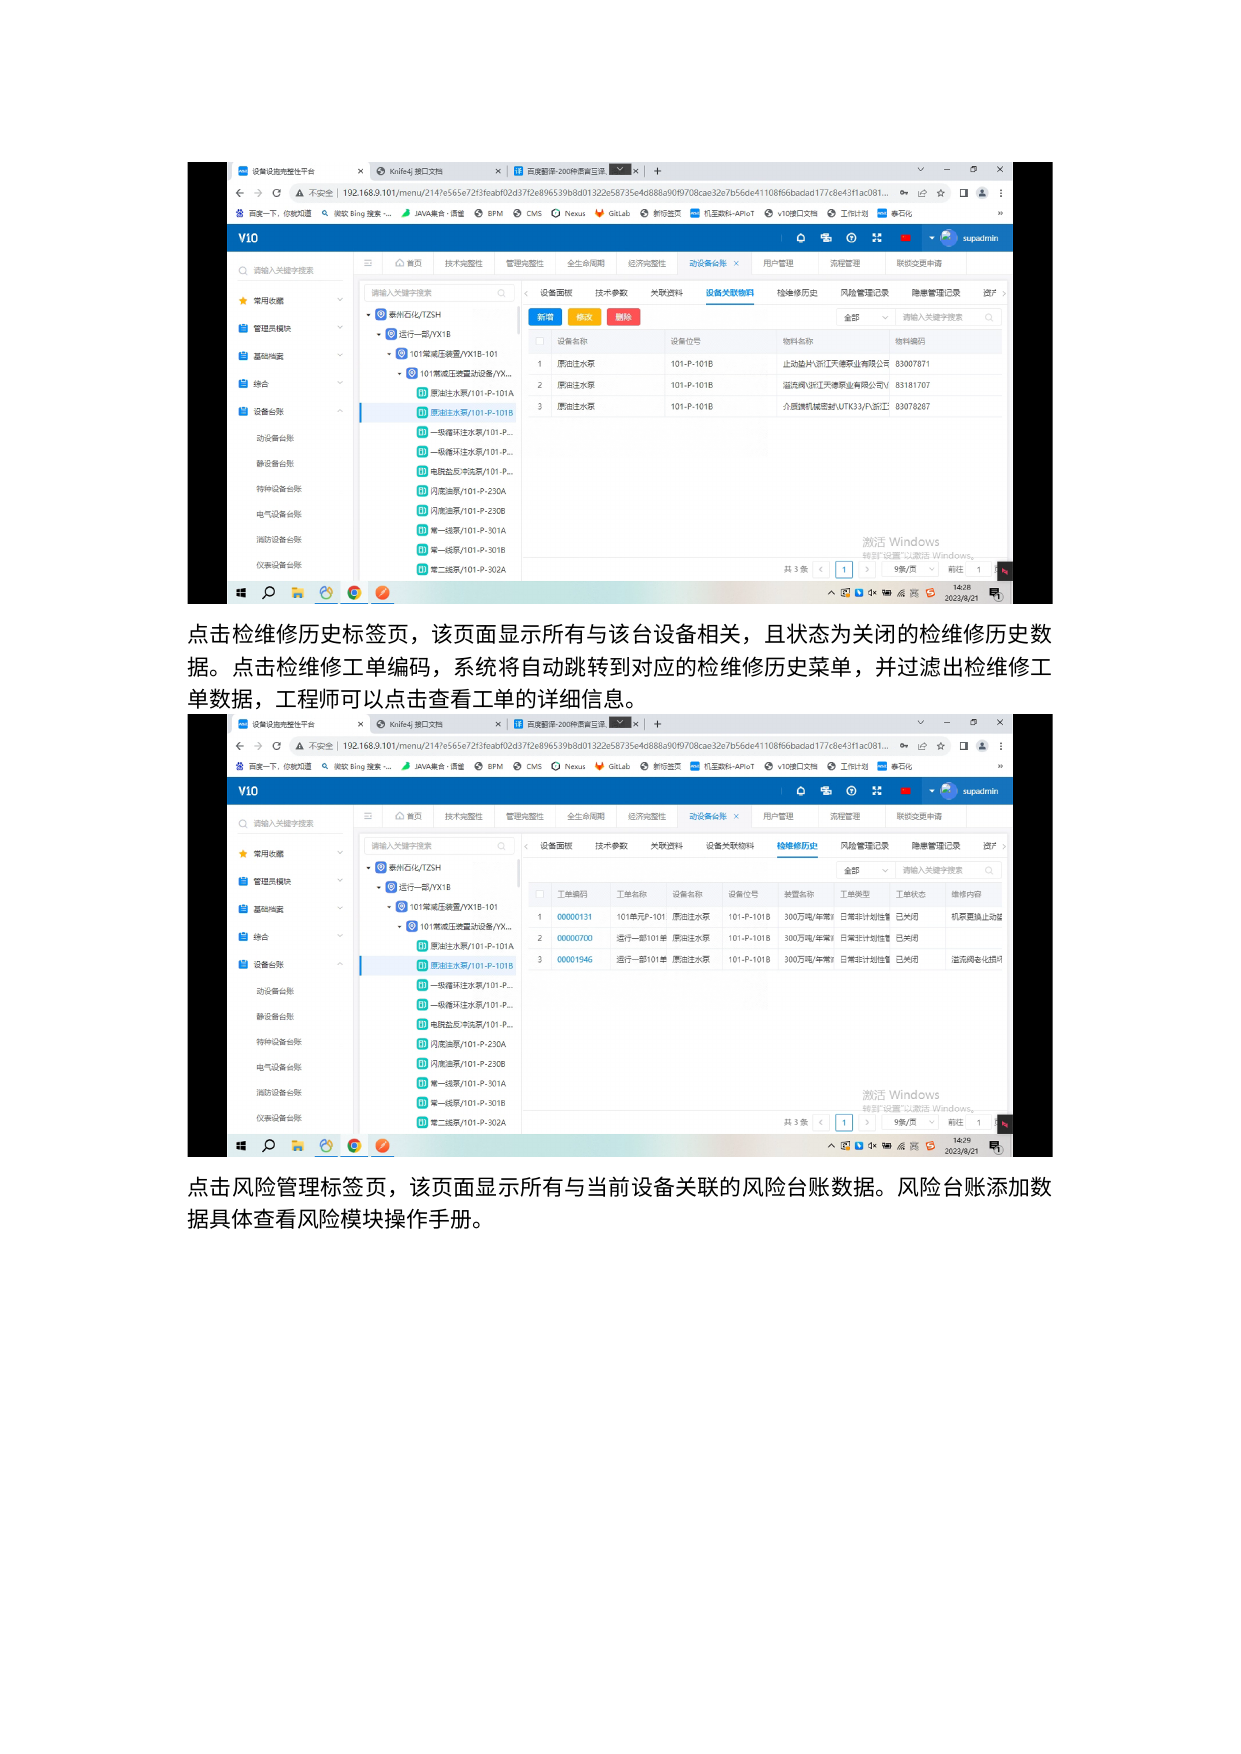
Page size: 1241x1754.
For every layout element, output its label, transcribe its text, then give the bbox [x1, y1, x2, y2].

picture [187, 714, 1053, 1157]
text 点击风险管理标签页，该页面显示所有与当前设备关联的风险台账数据。风险台账添加数据具体查看风险模块操作手册。 [187, 1169, 1053, 1234]
picture [187, 162, 1053, 604]
text 点击检维修历史标签页，该页面显示所有与该台设备相关，且状态为关闭的检维修历史数据。点击检维修工单编码，系统将自动跳转到对应的检维修历史菜单，并过滤出检维修工单数据，工程师可以点击查看工单的详细信息。 [187, 617, 1053, 714]
